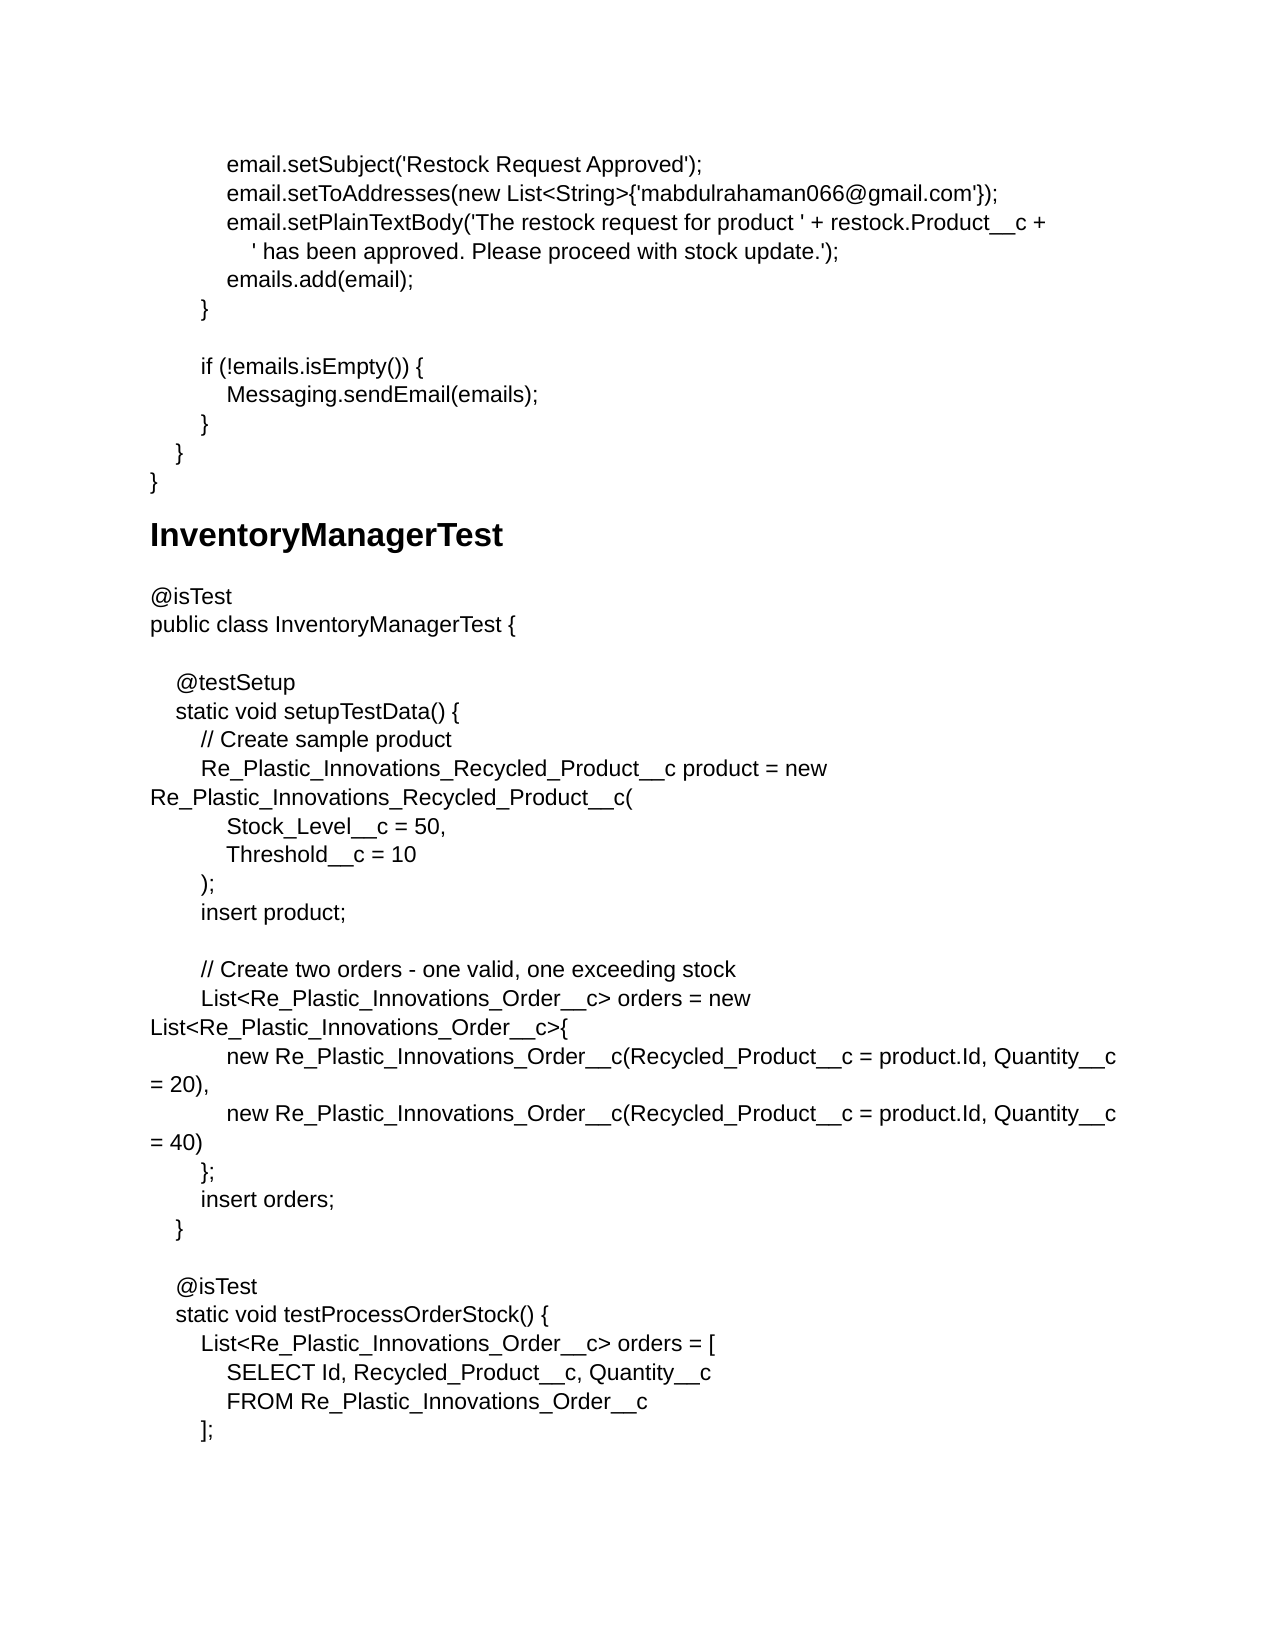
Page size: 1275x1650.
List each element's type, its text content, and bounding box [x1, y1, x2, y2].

text } [150, 409, 1125, 437]
text Stock_Level__c = 50, [150, 811, 1125, 840]
text } [150, 466, 1125, 495]
text ' has been approved. Please proceed with stock update.'); [150, 236, 1125, 265]
text List<Re_Plastic_Innovations_Order__c> orders = new List<Re_Plastic_Innovations_Order__c>{ [150, 984, 1125, 1041]
text Messaging.sendEmail(emails); [150, 380, 1125, 409]
text List<Re_Plastic_Innovations_Order__c> orders = [ [150, 1329, 1125, 1357]
text new Re_Plastic_Innovations_Order__c(Recycled_Product__c = product.Id, Quantity__c = 20), [150, 1041, 1125, 1099]
text new Re_Plastic_Innovations_Order__c(Recycled_Product__c = product.Id, Quantity__c = 40) [150, 1099, 1125, 1156]
text email.setSubject('Restock Request Approved'); [150, 150, 1125, 179]
text static void testProcessOrderStock() { [150, 1300, 1125, 1329]
text }; [150, 1156, 1125, 1185]
text static void setupTestData() { [150, 696, 1125, 725]
text public class InventoryManagerTest { [150, 610, 1125, 639]
text ); [150, 869, 1125, 897]
text if (!emails.isEmpty()) { [150, 351, 1125, 380]
text SELECT Id, Recycled_Product__c, Quantity__c [150, 1357, 1125, 1386]
text // Create two orders - one valid, one exceeding stock [150, 955, 1125, 984]
text insert orders; [150, 1185, 1125, 1214]
text FROM Re_Plastic_Innovations_Order__c [150, 1386, 1125, 1415]
text Re_Plastic_Innovations_Recycled_Product__c product = new Re_Plastic_Innovations_Recycled_Product__c( [150, 754, 1125, 811]
text } [150, 437, 1125, 466]
text @isTest [150, 581, 1125, 610]
text InventoryManagerTest [150, 524, 1125, 552]
text @testSetup [150, 667, 1125, 696]
text insert product; [150, 897, 1125, 926]
text Threshold__c = 10 [150, 840, 1125, 869]
text } [150, 294, 1125, 322]
text emails.add(email); [150, 265, 1125, 294]
text email.setPlainTextBody('The restock request for product ' + restock.Product__c + [150, 207, 1125, 236]
text ]; [150, 1415, 1125, 1444]
text // Create sample product [150, 725, 1125, 754]
text } [150, 1214, 1125, 1242]
text @isTest [150, 1271, 1125, 1300]
text email.setToAddresses(new List<String>{'mabdulrahaman066@gmail.com'}); [150, 179, 1125, 207]
